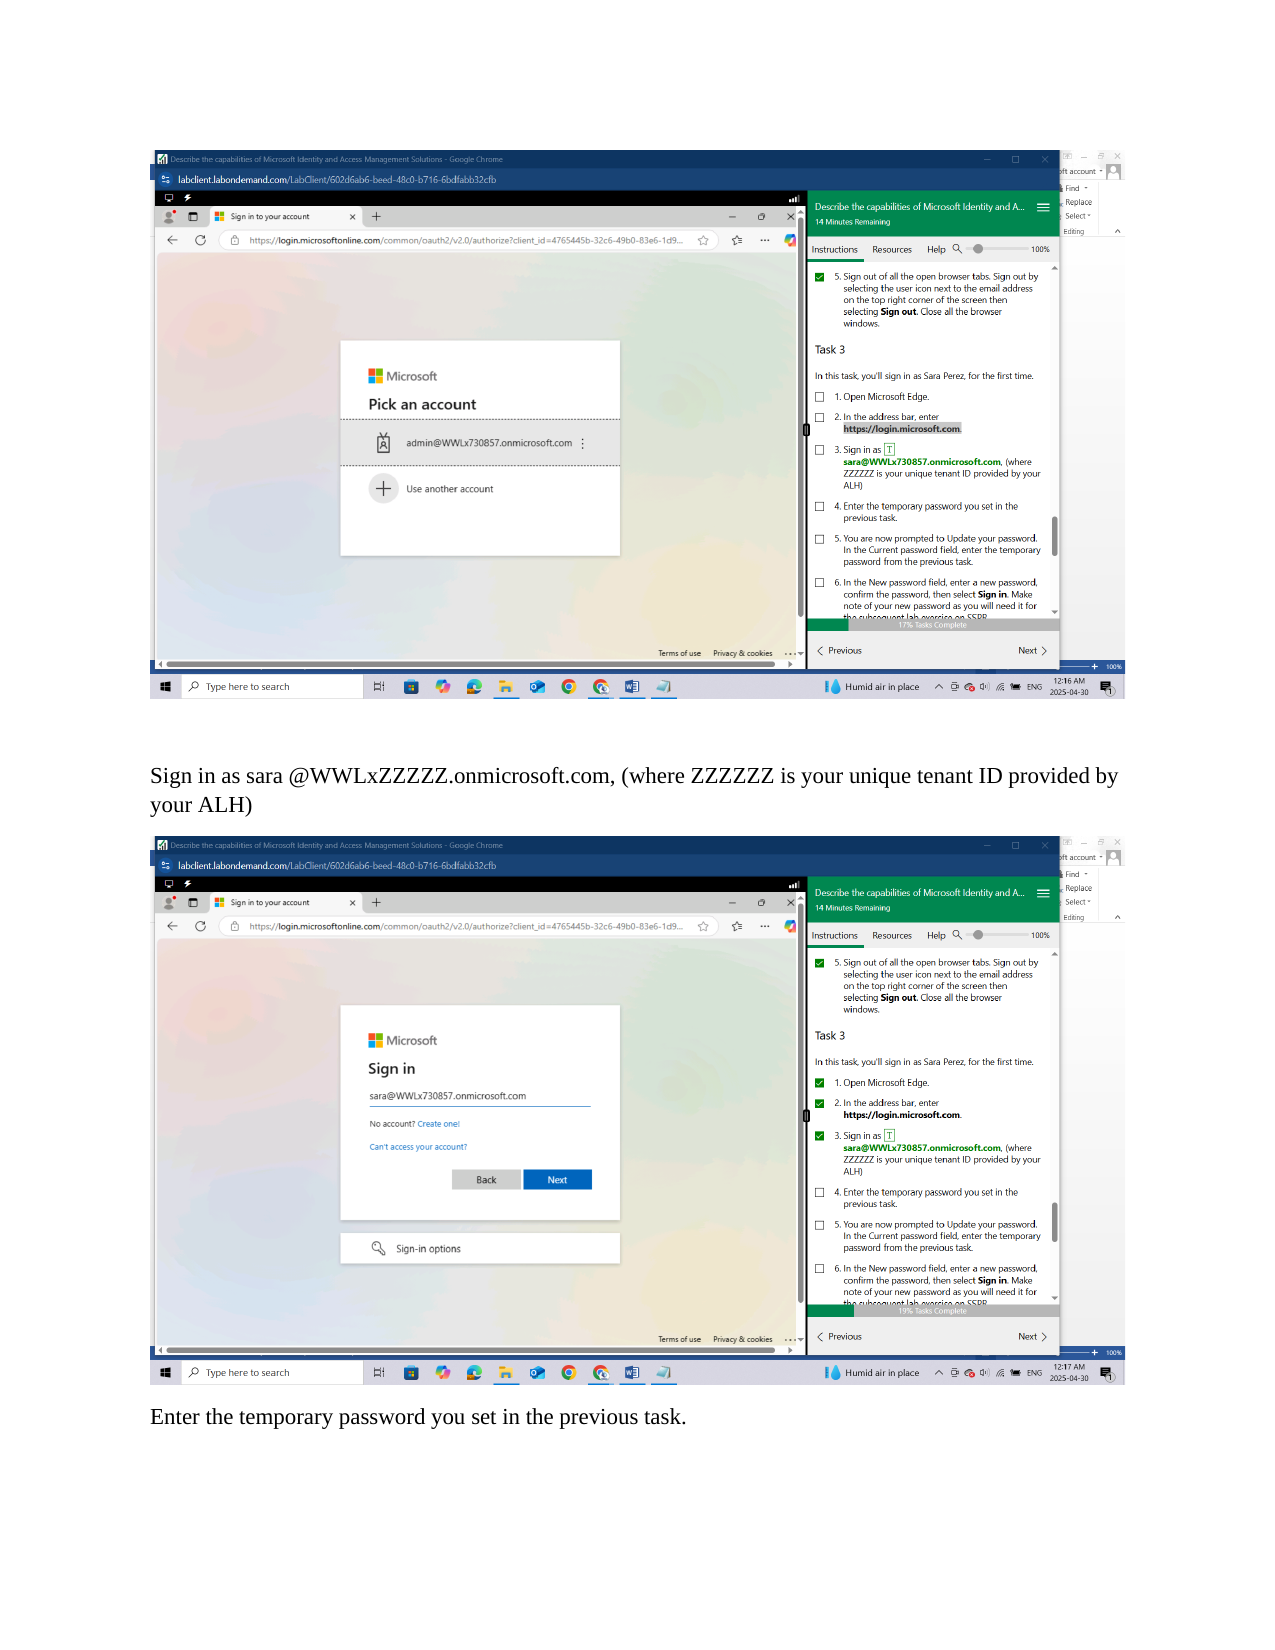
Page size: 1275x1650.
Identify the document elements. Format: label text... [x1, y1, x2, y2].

picture [150, 150, 1125, 699]
text Sign in as sara @WWLxZZZZZ.onmicrosoft.com, (where ZZZZZZ is your unique tenant ID provided by your ALH) [150, 762, 1125, 817]
text Enter the temporary password you set in the previous task. [150, 1403, 1125, 1429]
picture [150, 836, 1125, 1385]
